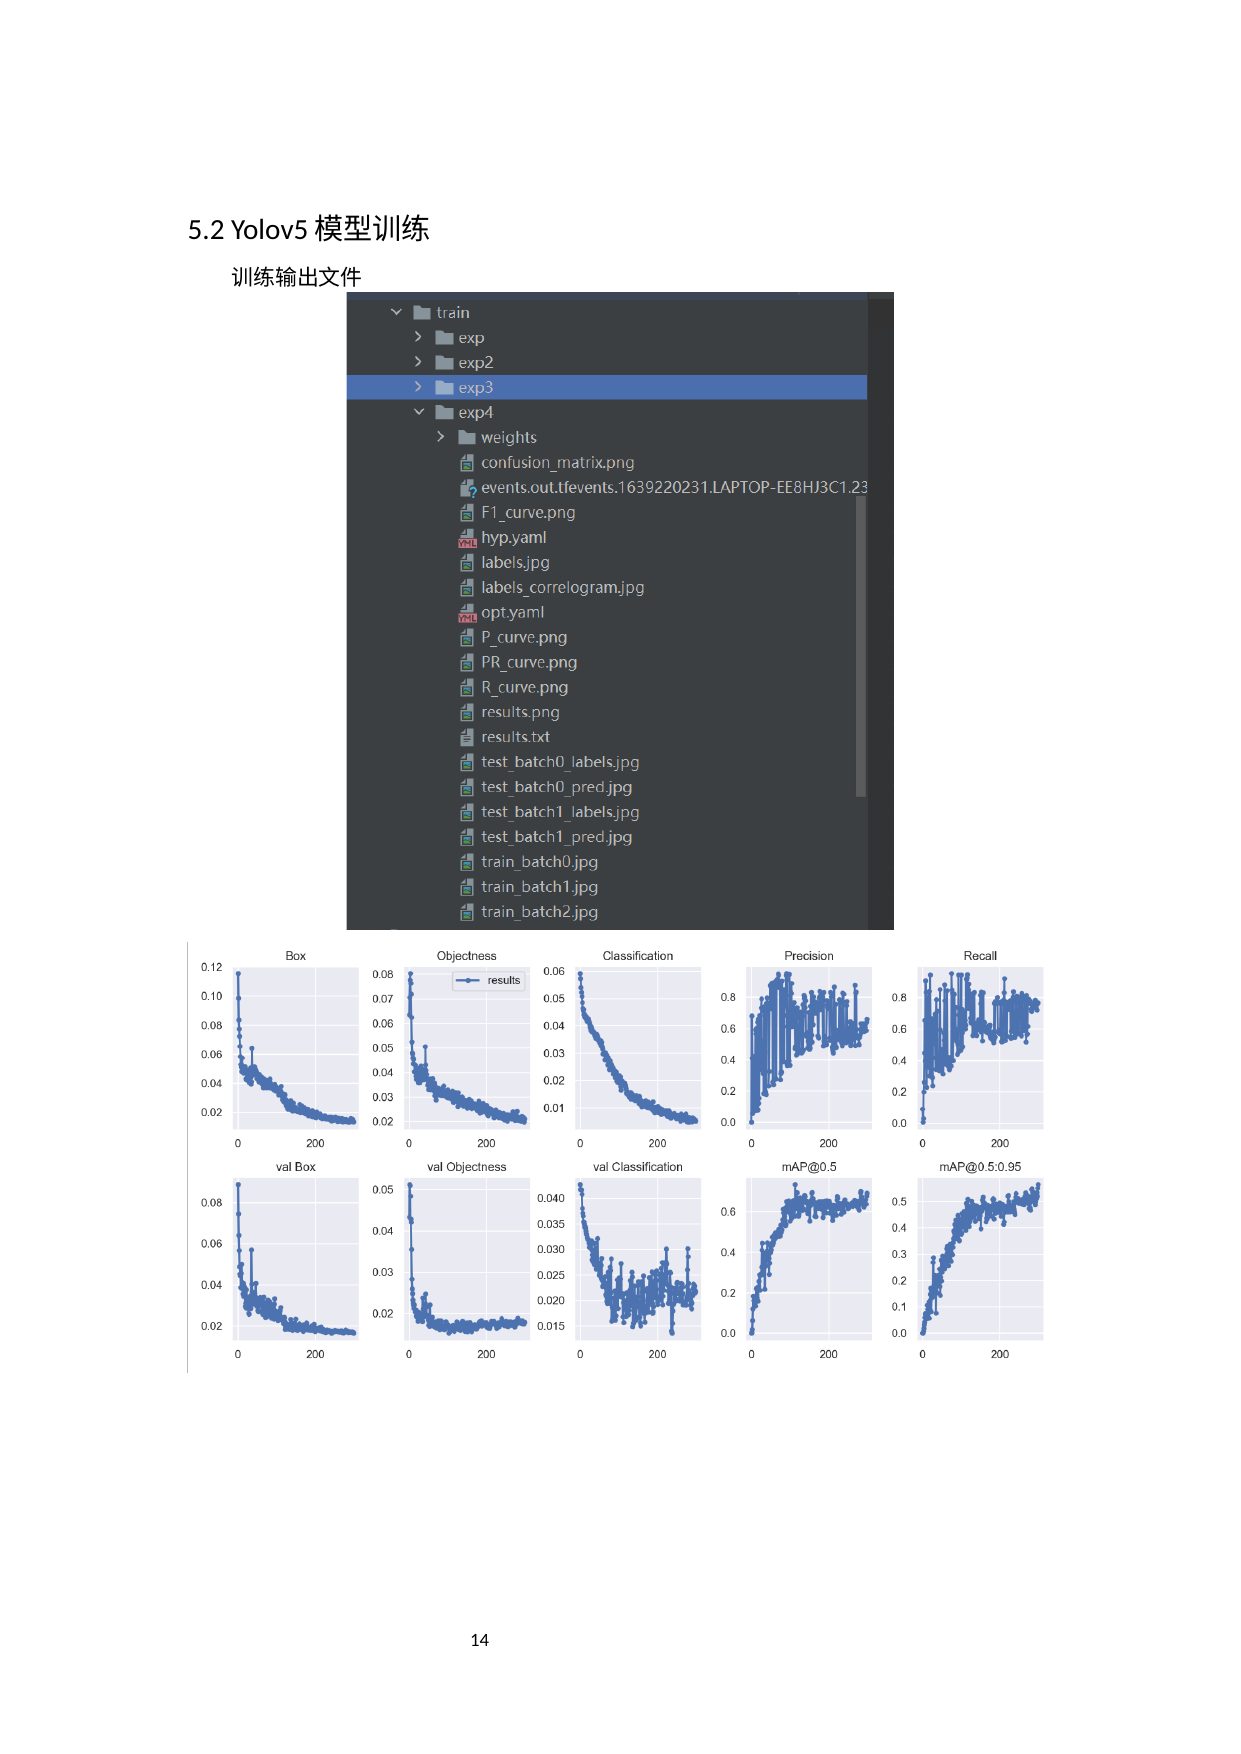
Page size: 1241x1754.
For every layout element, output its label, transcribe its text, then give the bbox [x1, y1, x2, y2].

text 训练输出文件 [187, 259, 1053, 292]
picture [346, 292, 894, 930]
text 5.2 Yolov5模型训练 [187, 194, 1053, 259]
picture [187, 942, 1053, 1373]
